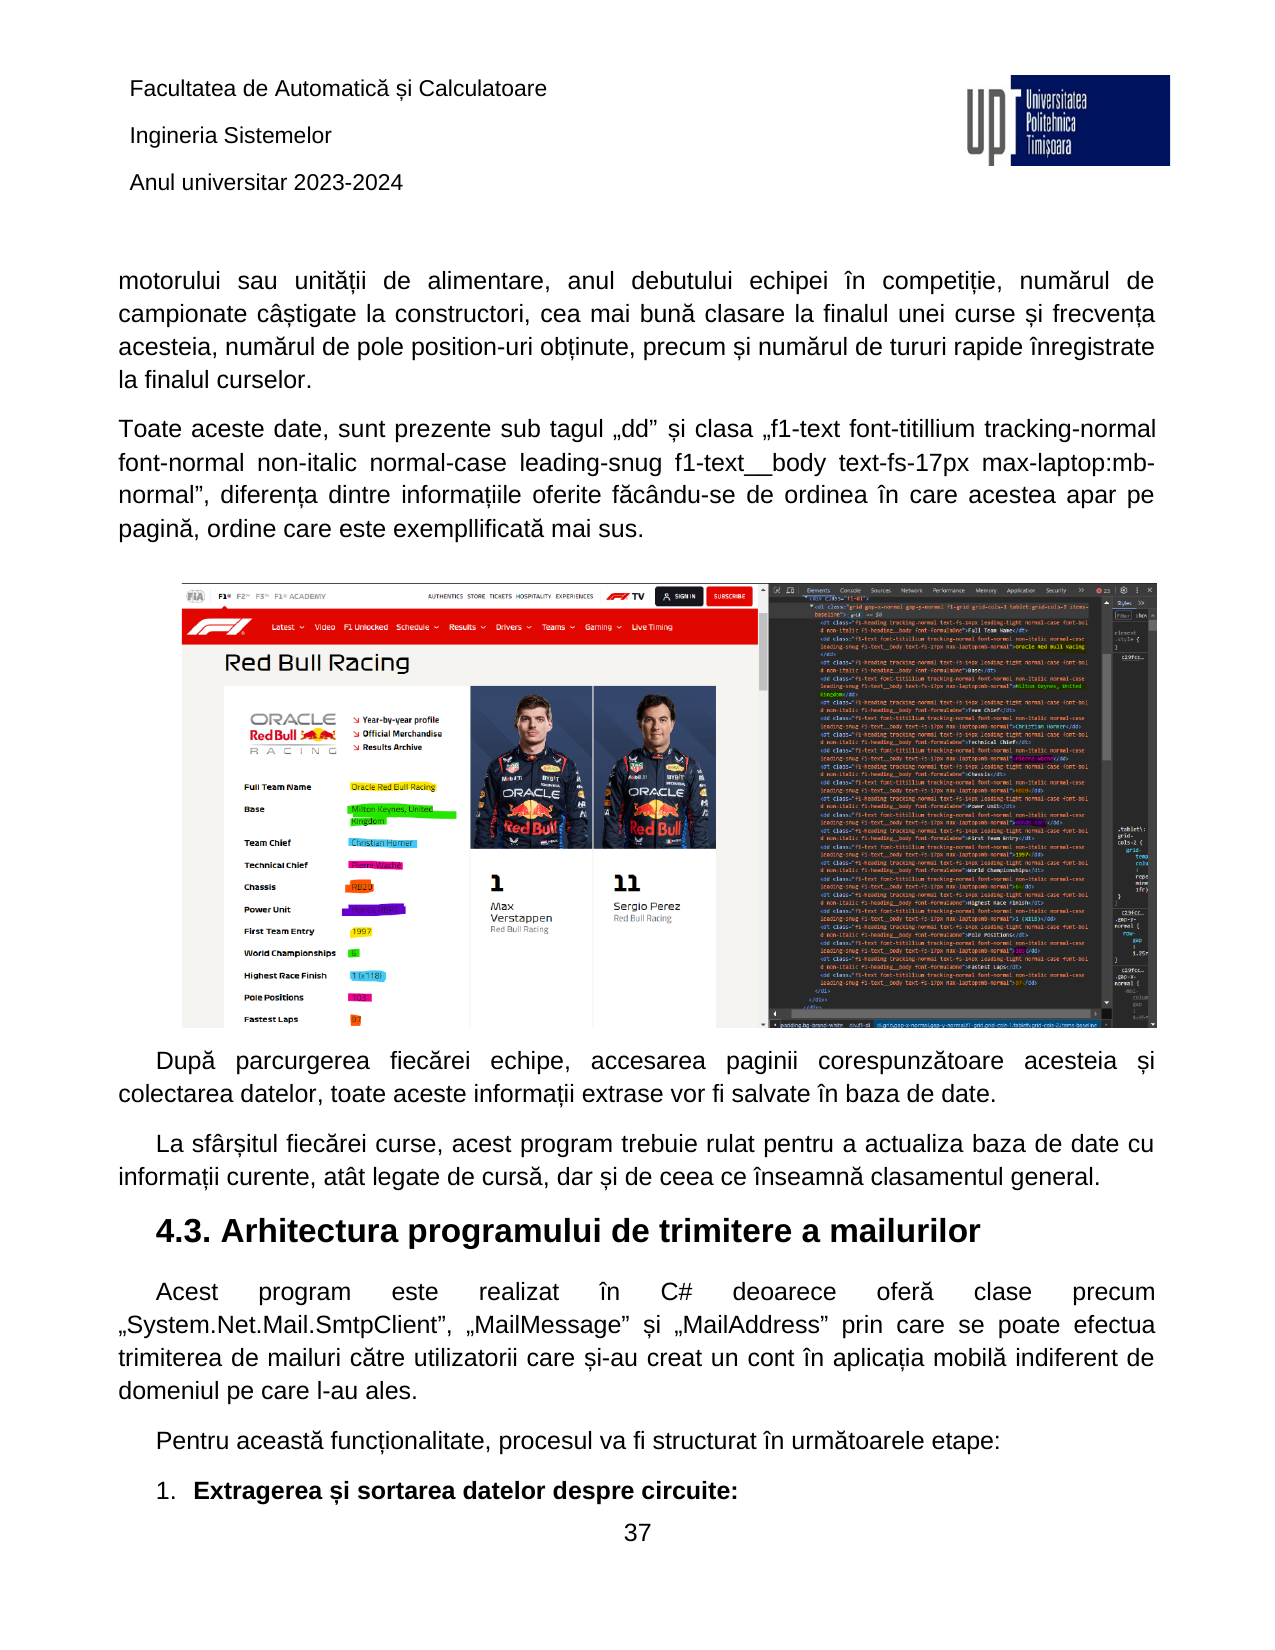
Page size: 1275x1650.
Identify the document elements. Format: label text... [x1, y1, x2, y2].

text La sfârșitul fiecărei curse, acest program trebuie rulat pentru a actualiza baza de date cu informații curente, atât legate de cursă, dar și de ceea ce înseamnă clasamentul general. [118, 1128, 1157, 1190]
subtitle 4.3. Arhitectura programului de trimitere a mailurilor [118, 1211, 1157, 1250]
text Pentru această funcționalitate, procesul va fi structurat în următoarele etape: [118, 1426, 1157, 1455]
text Toate aceste date, sunt prezente sub tagul „dd” și clasa „f1-text font-titillium tracking-normal font-normal non-italic normal-case leading-snug f1-text__body text-fs-17px max-laptop:mb-normal”, diferența dintre informațiile oferite făcându-se de ordinea în care acestea apar pe pagină, ordine care este exempllificată mai sus. [118, 414, 1157, 542]
picture [181, 583, 1157, 1028]
list Extragerea și sortarea datelor despre circuite: [156, 1476, 1157, 1504]
picture [967, 75, 1171, 166]
text Acest program este realizat în C# deoarece oferă clase precum „System.Net.Mail.SmtpClient”, „MailMessage” și „MailAddress” prin care se poate efectua trimiterea de mailuri către utilizatorii care și-au creat un cont în aplicația mobilă indiferent de domeniul pe care l-au ales. [118, 1277, 1157, 1405]
